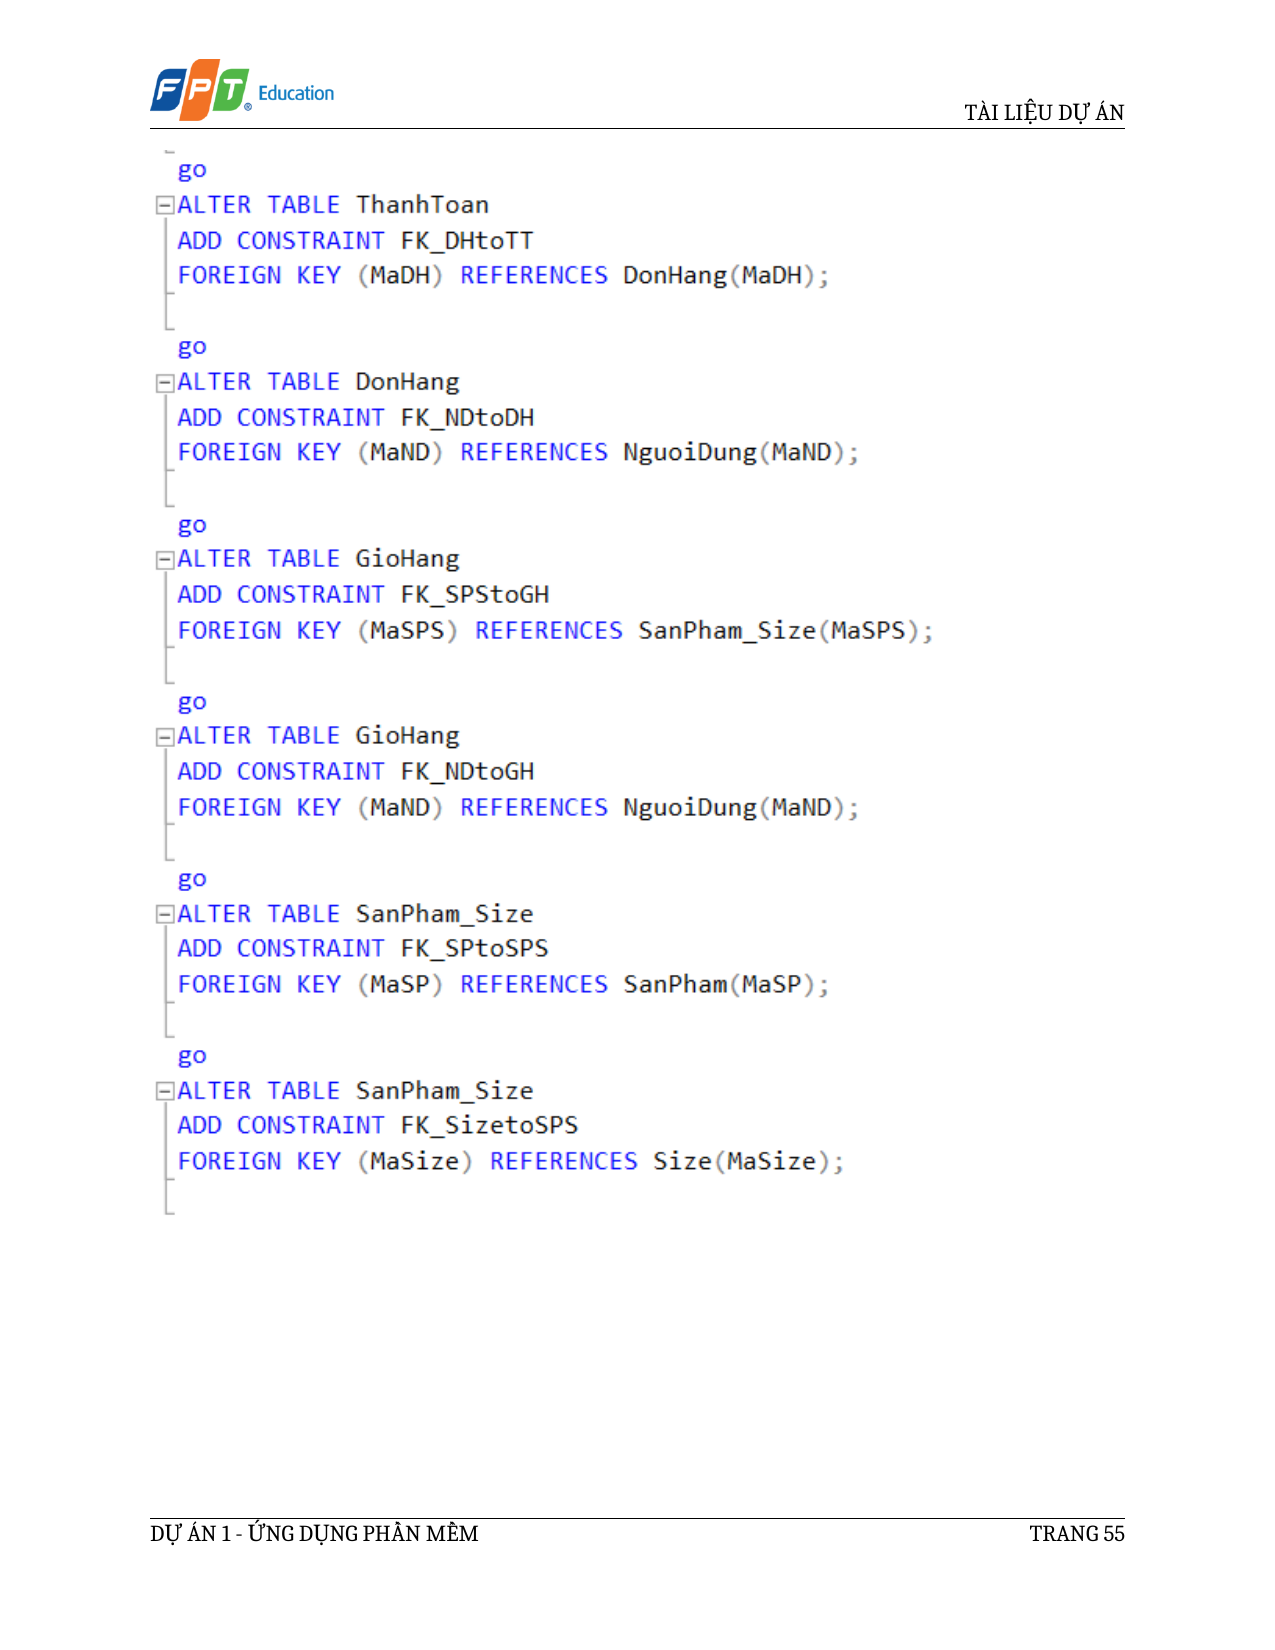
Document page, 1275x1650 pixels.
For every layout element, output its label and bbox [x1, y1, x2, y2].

picture [150, 59, 336, 121]
picture [150, 150, 1002, 1226]
